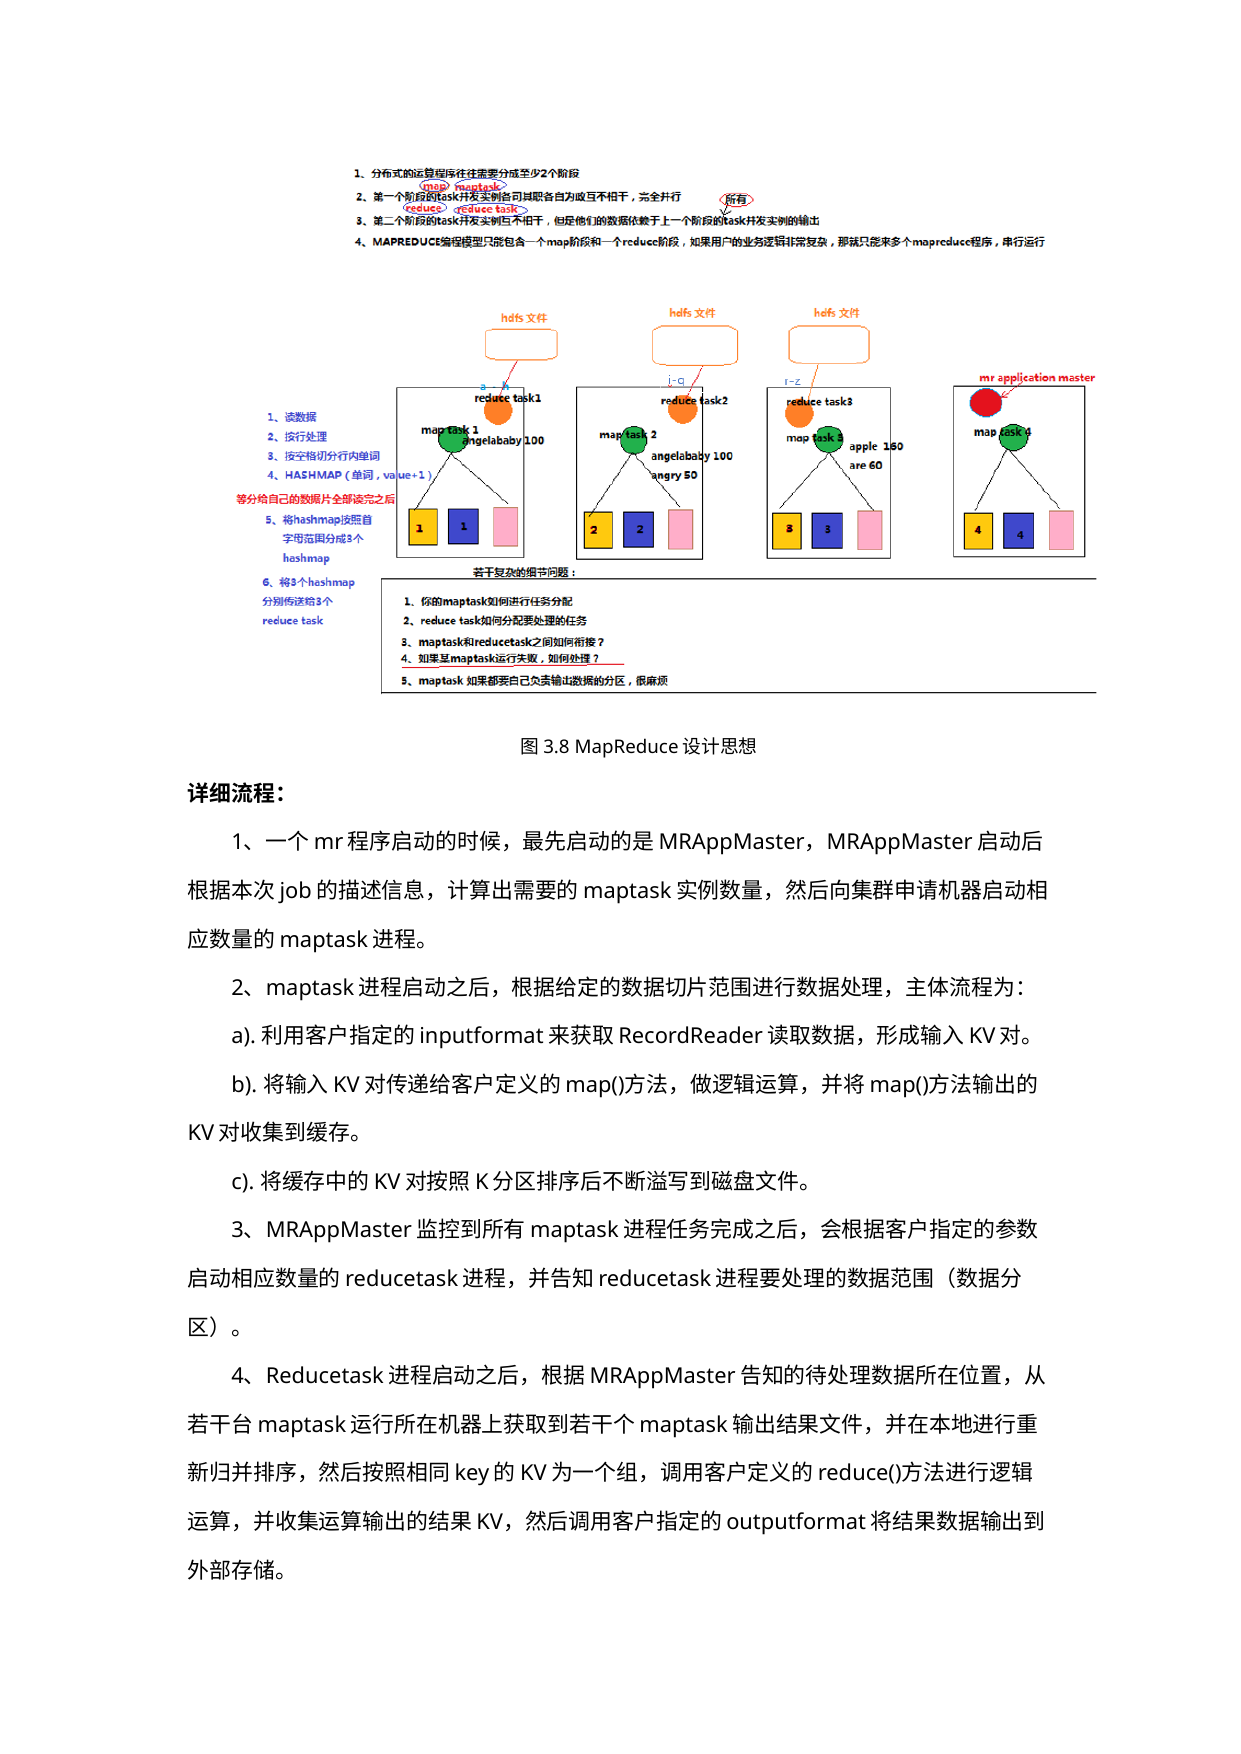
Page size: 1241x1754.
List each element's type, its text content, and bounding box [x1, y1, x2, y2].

text 1、一个mr程序启动的时候，最先启动的是MRAppMaster，MRAppMaster启动后根据本次job的描述信息，计算出需要的maptask实例数量，然后向集群申请机器启动相应数量的maptask进程。 [187, 824, 1053, 954]
text c). 将缓存中的KV对按照K分区排序后不断溢写到磁盘文件。 [187, 1163, 1053, 1196]
text 详细流程： [187, 775, 1053, 808]
text 3、MRAppMaster监控到所有maptask进程任务完成之后，会根据客户指定的参数启动相应数量的reducetask进程，并告知reducetask进程要处理的数据范围（数据分区）。 [187, 1212, 1053, 1342]
text b). 将输入KV对传递给客户定义的map()方法，做逻辑运算，并将map()方法输出的KV对收集到缓存。 [187, 1066, 1053, 1147]
text 4、Reducetask进程启动之后，根据MRAppMaster告知的待处理数据所在位置，从若干台maptask运行所在机器上获取到若干个maptask输出结果文件，并在本地进行重新归并排序，然后按照相同key的KV为一个组，调用客户定义的reduce()方法进行逻辑运算，并收集运算输出的结果KV，然后调用客户指定的outputformat将结果数据输出到外部存储。 [187, 1357, 1053, 1585]
text a). 利用客户指定的inputformat来获取RecordReader读取数据，形成输入KV对。 [187, 1018, 1053, 1050]
text 图3.8 MapReduce设计思想 [187, 729, 1053, 762]
picture [231, 162, 1097, 703]
text 2、maptask进程启动之后，根据给定的数据切片范围进行数据处理，主体流程为： [187, 969, 1053, 1002]
